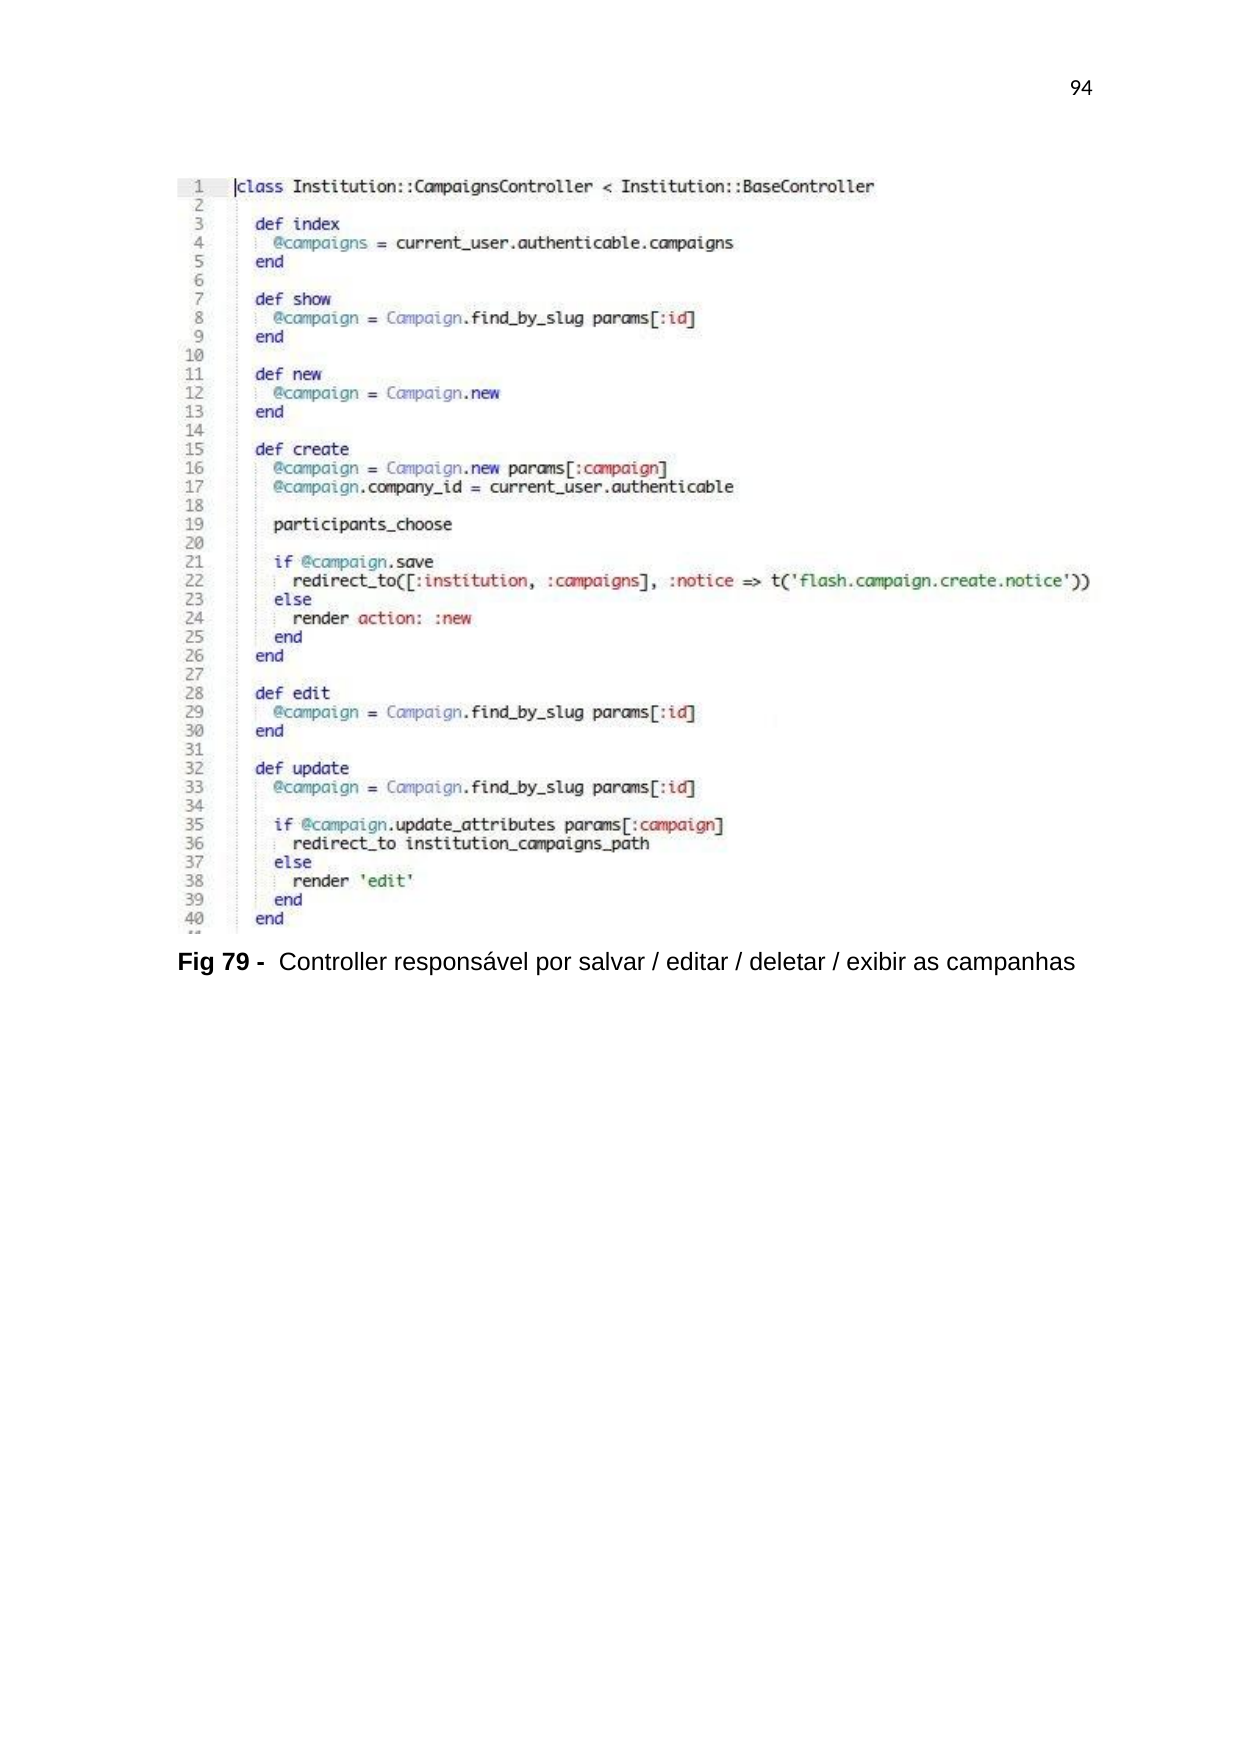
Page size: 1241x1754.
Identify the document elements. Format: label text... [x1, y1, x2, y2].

text Fig 79 - Controller responsável por salvar / editar / deletar / exibir as campanhas [177, 947, 1092, 975]
picture [177, 177, 1115, 934]
